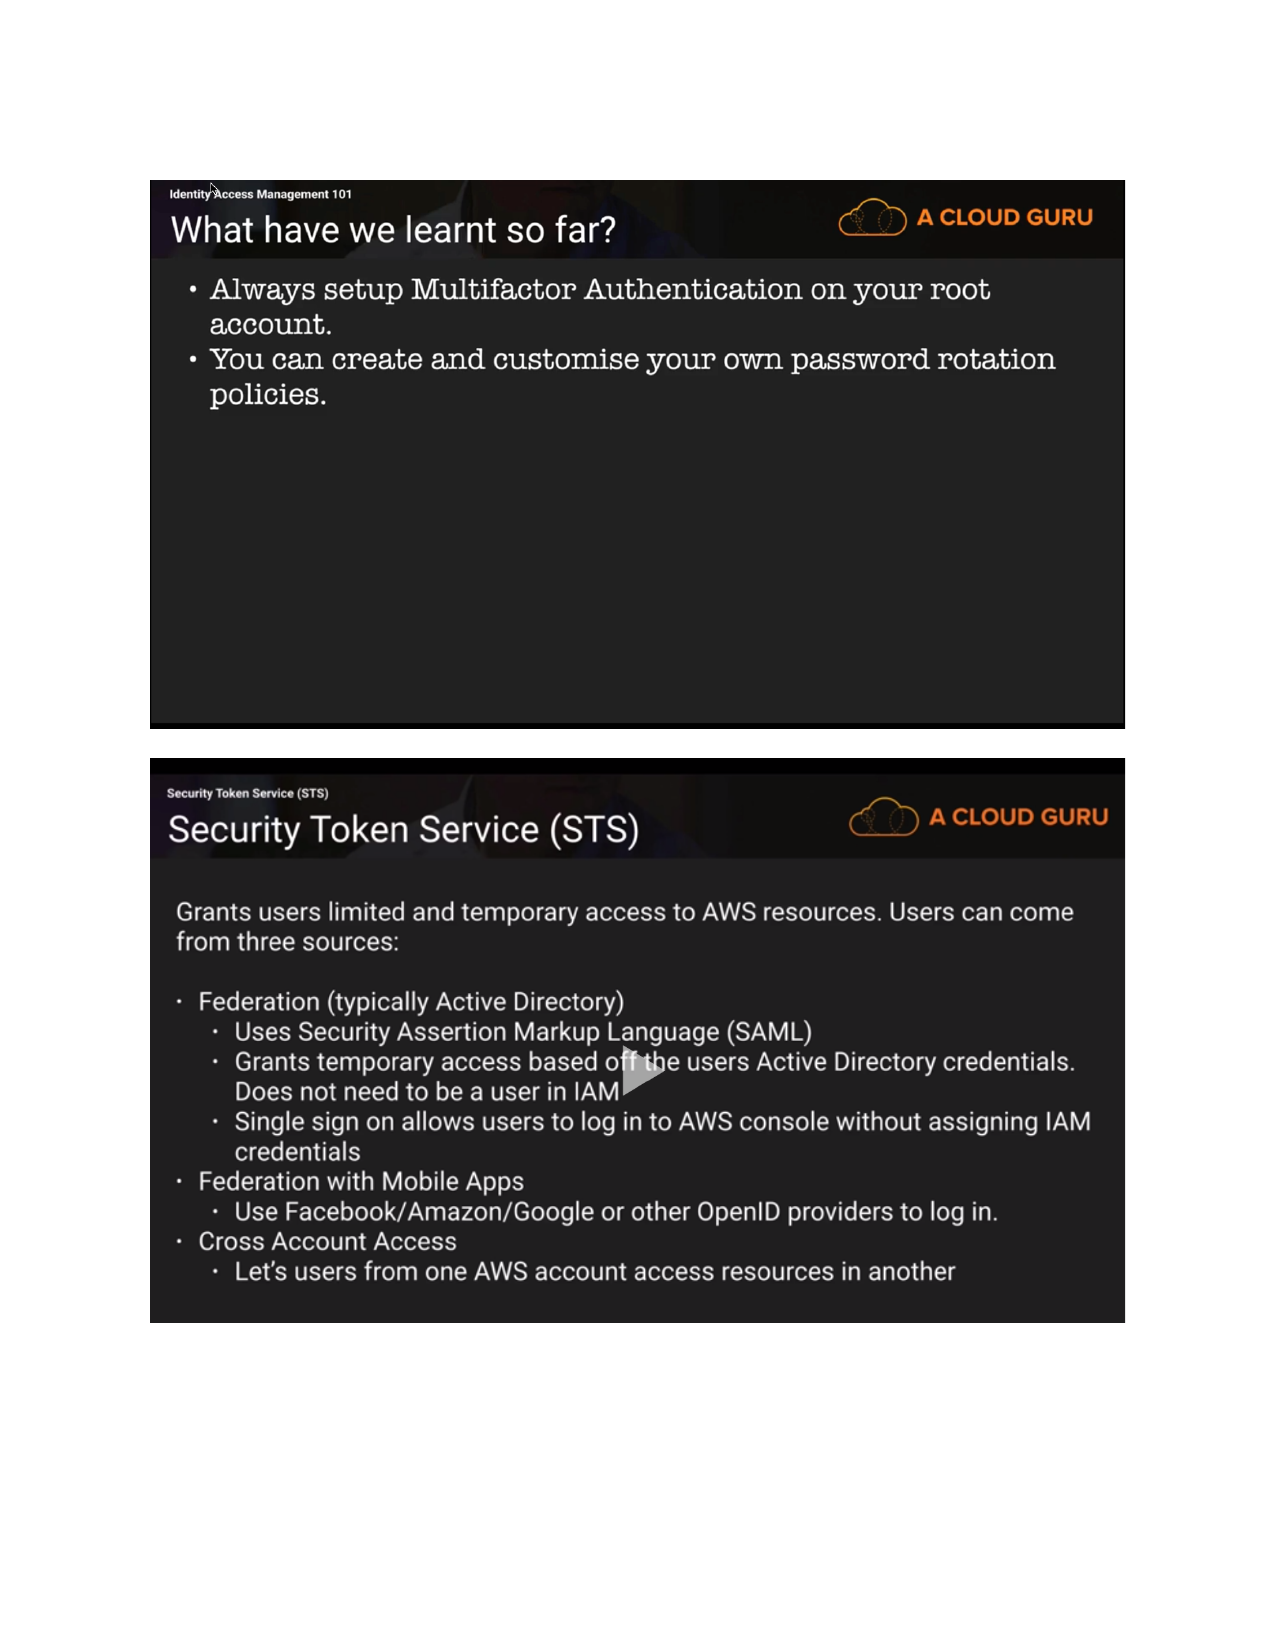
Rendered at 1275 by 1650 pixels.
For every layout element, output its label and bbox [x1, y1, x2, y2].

picture [150, 758, 1125, 1323]
picture [150, 180, 1125, 729]
